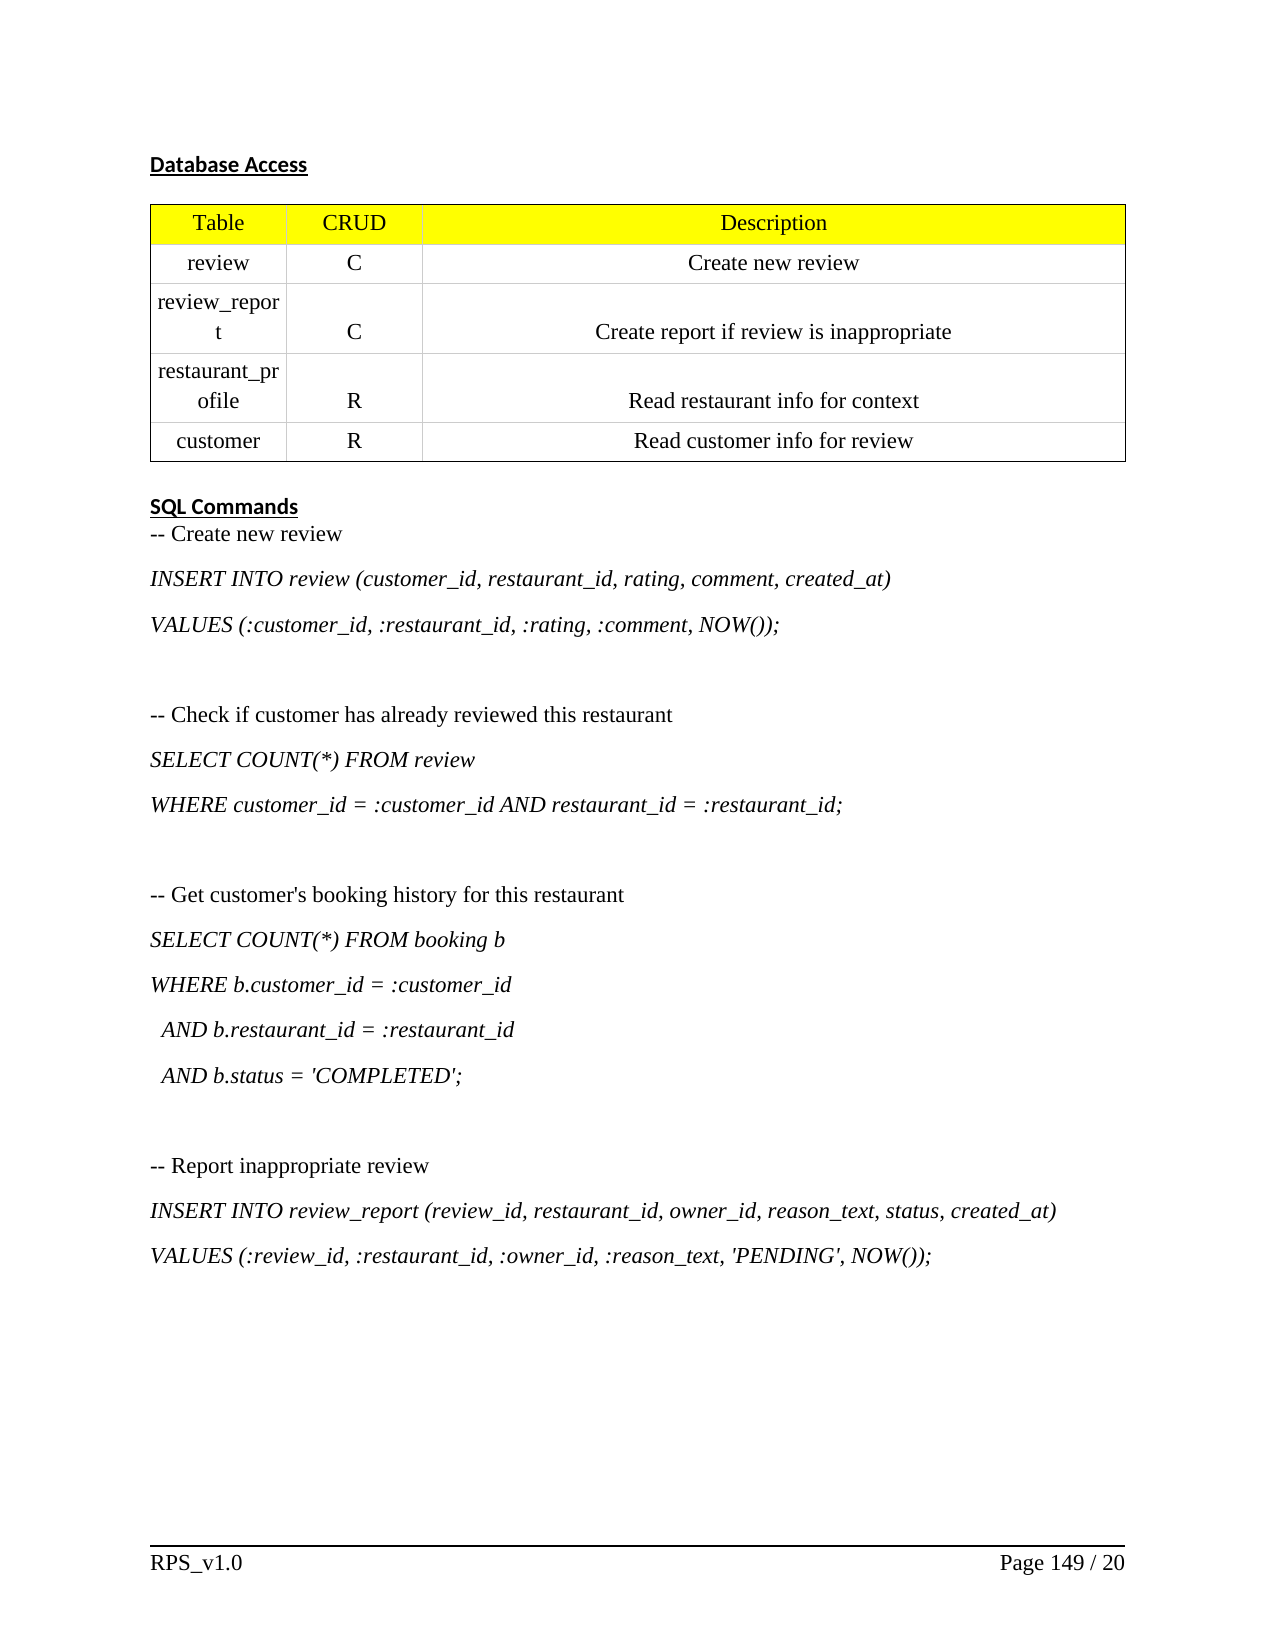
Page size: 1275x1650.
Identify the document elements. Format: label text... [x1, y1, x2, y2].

text SELECT COUNT(*) FROM review [150, 746, 1125, 772]
text SELECT COUNT(*) FROM booking b [150, 926, 1125, 953]
subtitle SQL Commands [150, 492, 1125, 520]
text WHERE b.customer_id = :customer_id [150, 971, 1125, 998]
text -- Create new review [150, 520, 1125, 547]
text INSERT INTO review (customer_id, restaurant_id, rating, comment, created_at) [150, 566, 1125, 592]
text INSERT INTO review_report (review_id, restaurant_id, owner_id, reason_text, status, created_at) [150, 1197, 1125, 1223]
text VALUES (:customer_id, :restaurant_id, :rating, :comment, NOW()); [150, 611, 1125, 637]
text VALUES (:review_id, :restaurant_id, :owner_id, :reason_text, 'PENDING', NOW()); [150, 1242, 1125, 1268]
text -- Get customer's booking history for this restaurant [150, 881, 1125, 908]
text AND b.restaurant_id = :restaurant_id [150, 1017, 1125, 1043]
subtitle Database Access [150, 150, 1125, 178]
text -- Report inappropriate review [150, 1152, 1125, 1178]
text WHERE customer_id = :customer_id AND restaurant_id = :restaurant_id; [150, 791, 1125, 817]
text -- Check if customer has already reviewed this restaurant [150, 701, 1125, 727]
text AND b.status = 'COMPLETED'; [150, 1062, 1125, 1088]
